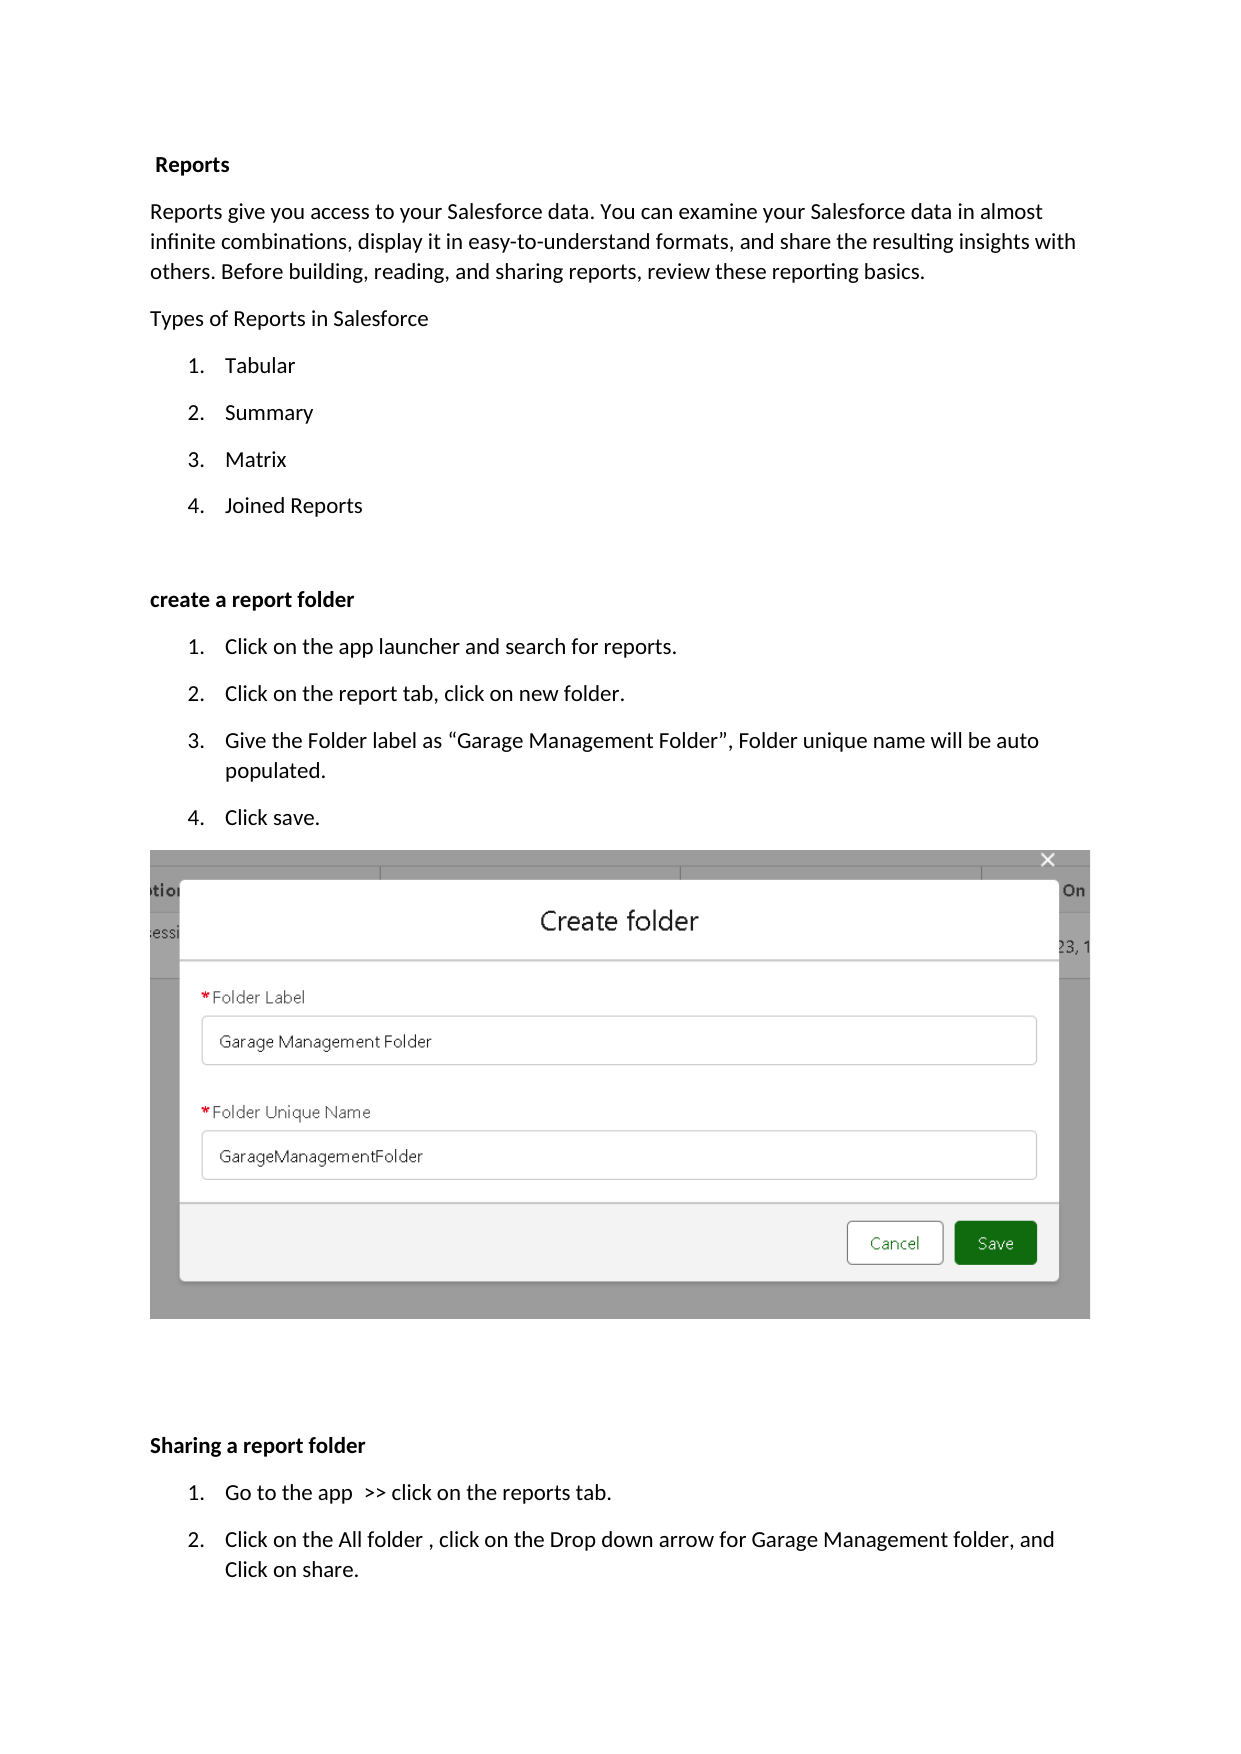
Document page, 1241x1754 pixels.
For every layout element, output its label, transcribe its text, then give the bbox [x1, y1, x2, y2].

list Joined Reports [187, 492, 1090, 520]
list Give the Folder label as “Garage Management Folder”, Folder unique name will be auto populated. [187, 726, 1090, 784]
list Click on the All folder , click on the Drop down arrow for Garage Management folder, and Click on share. [187, 1525, 1090, 1583]
list Click save. [187, 803, 1090, 831]
list Matrix [187, 445, 1090, 473]
list Click on the report tab, click on new folder. [187, 679, 1090, 707]
text Sharing a report folder [150, 1431, 1090, 1459]
picture [150, 850, 1091, 1319]
list Click on the app launcher and search for reports. [187, 632, 1090, 660]
list Summary [187, 398, 1090, 426]
list Go to the app >> click on the reports tab. [187, 1478, 1090, 1506]
list Tabular [187, 351, 1090, 379]
text create a report folder [150, 585, 1090, 613]
text Reports give you access to your Salesforce data. You can examine your Salesforce data in almost infinite combinations, display it in easy-to-understand formats, and share the resulting insights with others. Before building, reading, and sharing reports, review these reporting basics. [150, 197, 1090, 285]
text Reports [150, 150, 1090, 178]
text Types of Reports in Salesforce [150, 304, 1090, 332]
